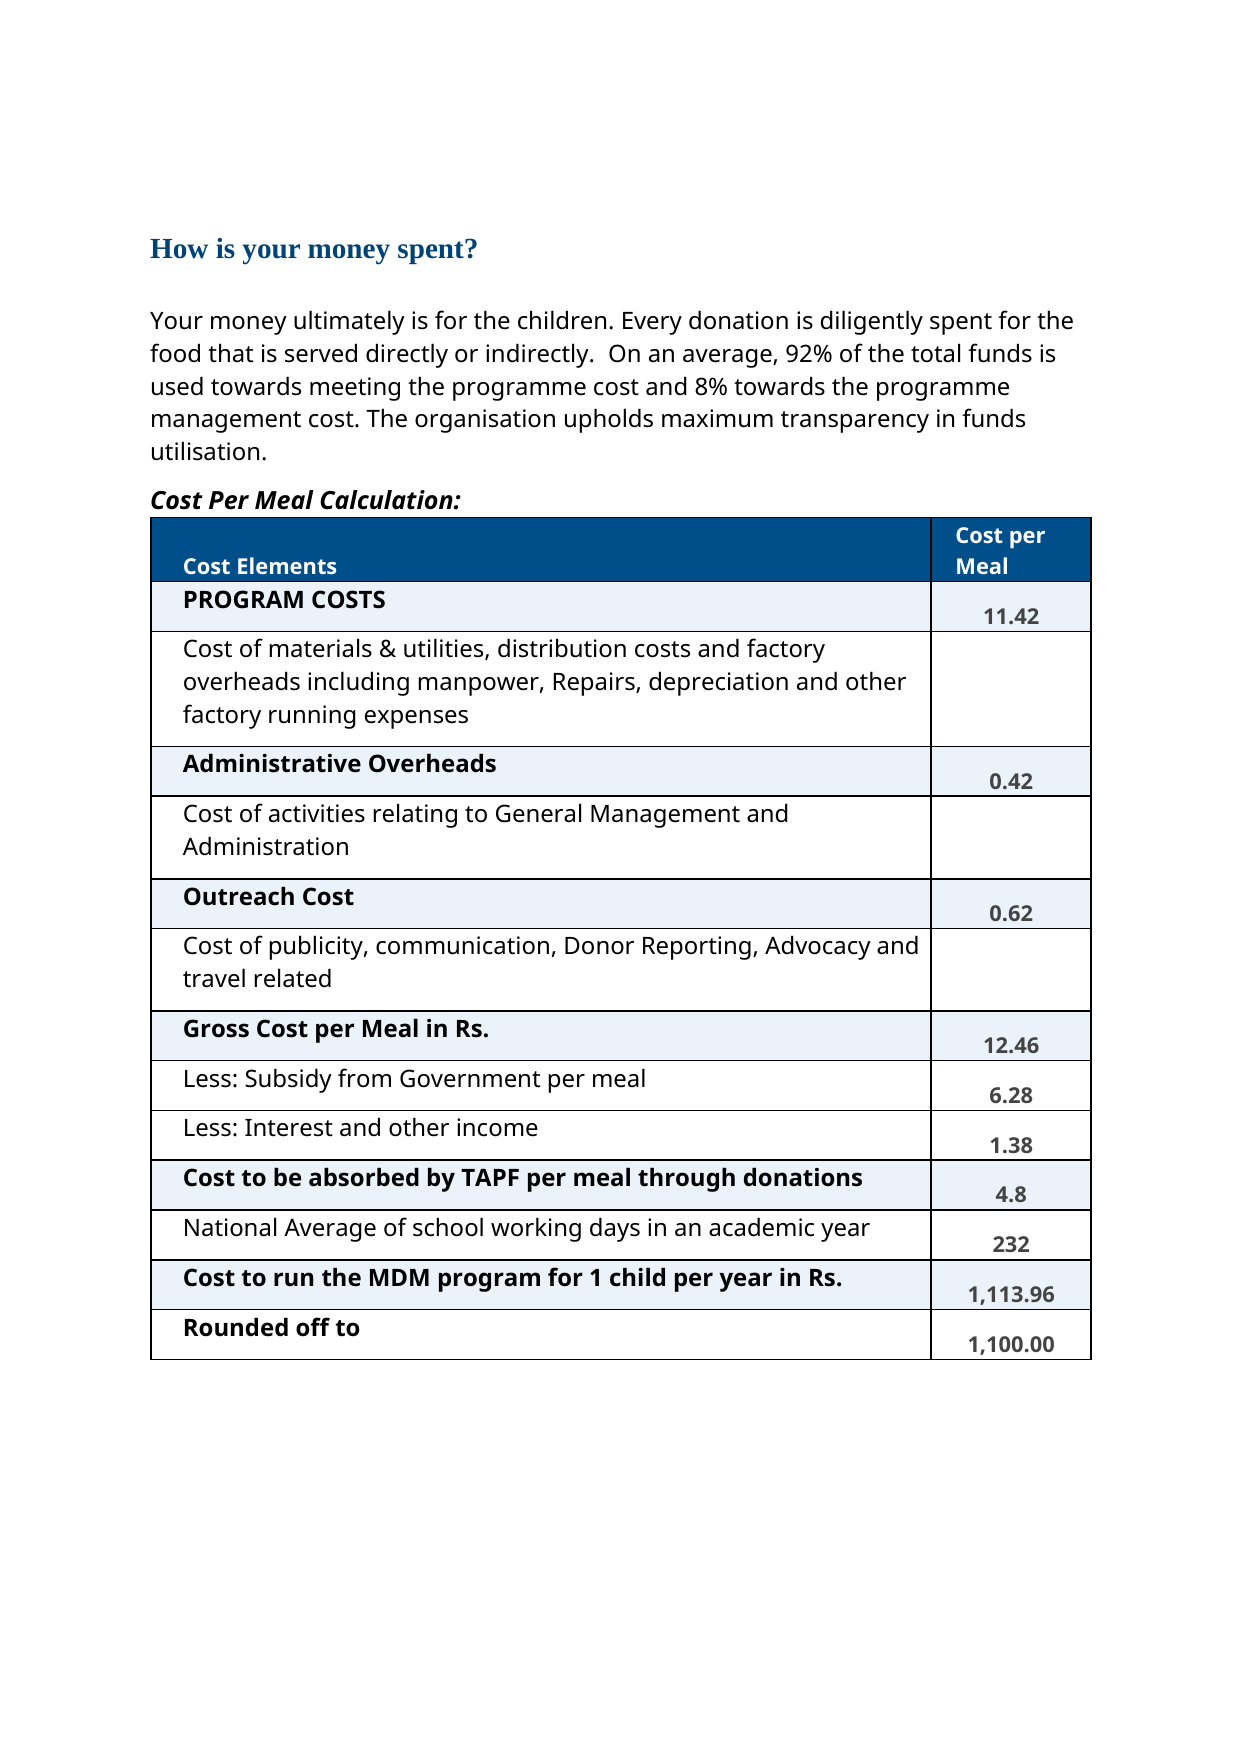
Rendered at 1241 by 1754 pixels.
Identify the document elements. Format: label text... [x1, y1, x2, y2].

table_cell 1,113.96 [932, 1261, 1090, 1309]
table_cell Administrative Overheads [152, 747, 930, 795]
table_cell Rounded off to [152, 1310, 930, 1358]
table_header Cost per Meal [932, 518, 1090, 581]
text How is your money spent? [150, 209, 1090, 265]
table_cell Cost to run the MDM program for 1 child per year in Rs. [152, 1261, 930, 1309]
table_cell 0.62 [932, 880, 1090, 928]
table_cell 1.38 [932, 1111, 1090, 1159]
table_cell Outreach Cost [152, 880, 930, 928]
table_cell National Average of school working days in an academic year [152, 1211, 930, 1259]
table_cell 6.28 [932, 1061, 1090, 1109]
table_cell 0.42 [932, 747, 1090, 795]
table_cell Cost to be absorbed by TAPF per meal through donations [152, 1161, 930, 1209]
table_cell [932, 632, 1090, 746]
table_cell 11.42 [932, 582, 1090, 631]
table_cell 12.46 [932, 1012, 1090, 1060]
table_cell Cost of publicity, communication, Donor Reporting, Advocacy and travel related [152, 929, 930, 1010]
table_cell [932, 797, 1090, 878]
table_cell Less: Interest and other income [152, 1111, 930, 1159]
table_cell Cost of materials & utilities, distribution costs and factory overheads including manpower, Repairs, depreciation and other factory running expenses [152, 632, 930, 746]
table_cell 232 [932, 1211, 1090, 1259]
table_cell PROGRAM COSTS [152, 582, 930, 631]
table_cell Gross Cost per Meal in Rs. [152, 1012, 930, 1060]
table_cell 1,100.00 [932, 1310, 1090, 1358]
text Your money ultimately is for the children. Every donation is diligently spent for the food that is served directly or indirectly. On an average, 92% of the total funds is used towards meeting the programme cost and 8% towards the programme management cost. The organisation upholds maximum transparency in funds utilisation. [150, 304, 1090, 467]
text Cost Per Meal Calculation: [150, 483, 1090, 517]
table_cell 4.8 [932, 1161, 1090, 1209]
table_header Cost Elements [152, 518, 930, 581]
table_cell Cost of activities relating to General Management and Administration [152, 797, 930, 878]
table_cell [932, 929, 1090, 1010]
table_cell Less: Subsidy from Government per meal [152, 1061, 930, 1109]
